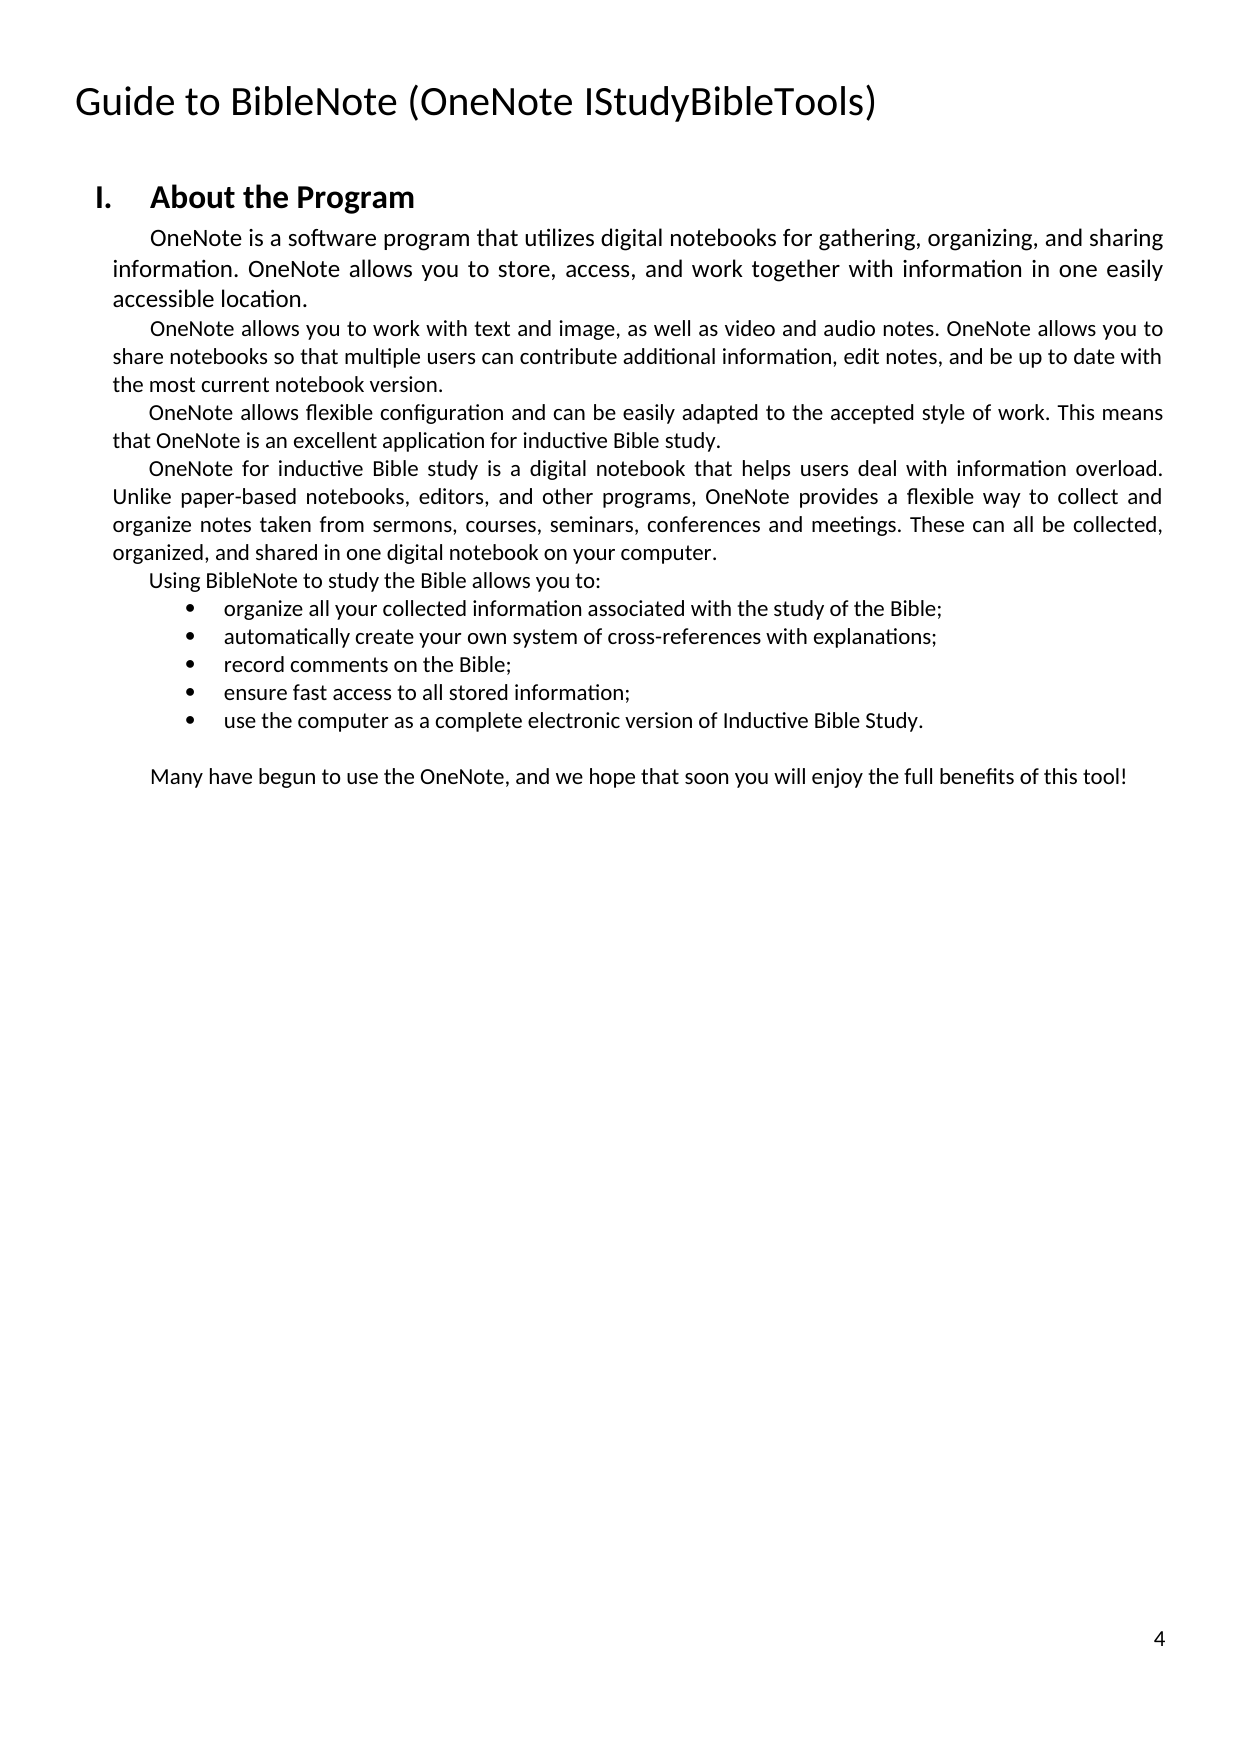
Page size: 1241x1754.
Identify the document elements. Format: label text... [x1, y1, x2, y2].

list ensure fast access to all stored information; [186, 678, 1165, 706]
list automatically create your own system of cross-references with explanations; [186, 622, 1165, 650]
text Using BibleNote to study the Bible allows you to: [112, 566, 1165, 594]
text OneNote is a software program that utilizes digital notebooks for gathering, organizing, and sharing information. OneNote allows you to store, access, and work together with information in one easily accessible location. [112, 223, 1165, 314]
subtitle About the Program [112, 176, 1165, 217]
text OneNote allows you to work with text and image, as well as video and audio notes. OneNote allows you to share notebooks so that multiple users can contribute additional information, edit notes, and be up to date with the most current notebook version. [112, 314, 1165, 398]
text OneNote allows flexible configuration and can be easily adapted to the accepted style of work. This means that OneNote is an excellent application for inductive Bible study. [112, 398, 1165, 454]
text OneNote for inductive Bible study is a digital notebook that helps users deal with information overload. Unlike paper-based notebooks, editors, and other programs, OneNote provides a flexible way to collect and organize notes taken from sermons, courses, seminars, conferences and meetings. These can all be collected, organized, and shared in one digital notebook on your computer. [112, 454, 1165, 566]
list use the computer as a complete electronic version of Inductive Bible Study. [186, 706, 1165, 734]
list organize all your collected information associated with the study of the Bible; [186, 594, 1165, 622]
text Many have begun to use the OneNote, and we hope that soon you will enjoy the full benefits of this tool! [112, 762, 1165, 791]
text Guide to BibleNote (OneNote IStudyBibleTools) [75, 75, 1165, 126]
list record comments on the Bible; [186, 650, 1165, 678]
